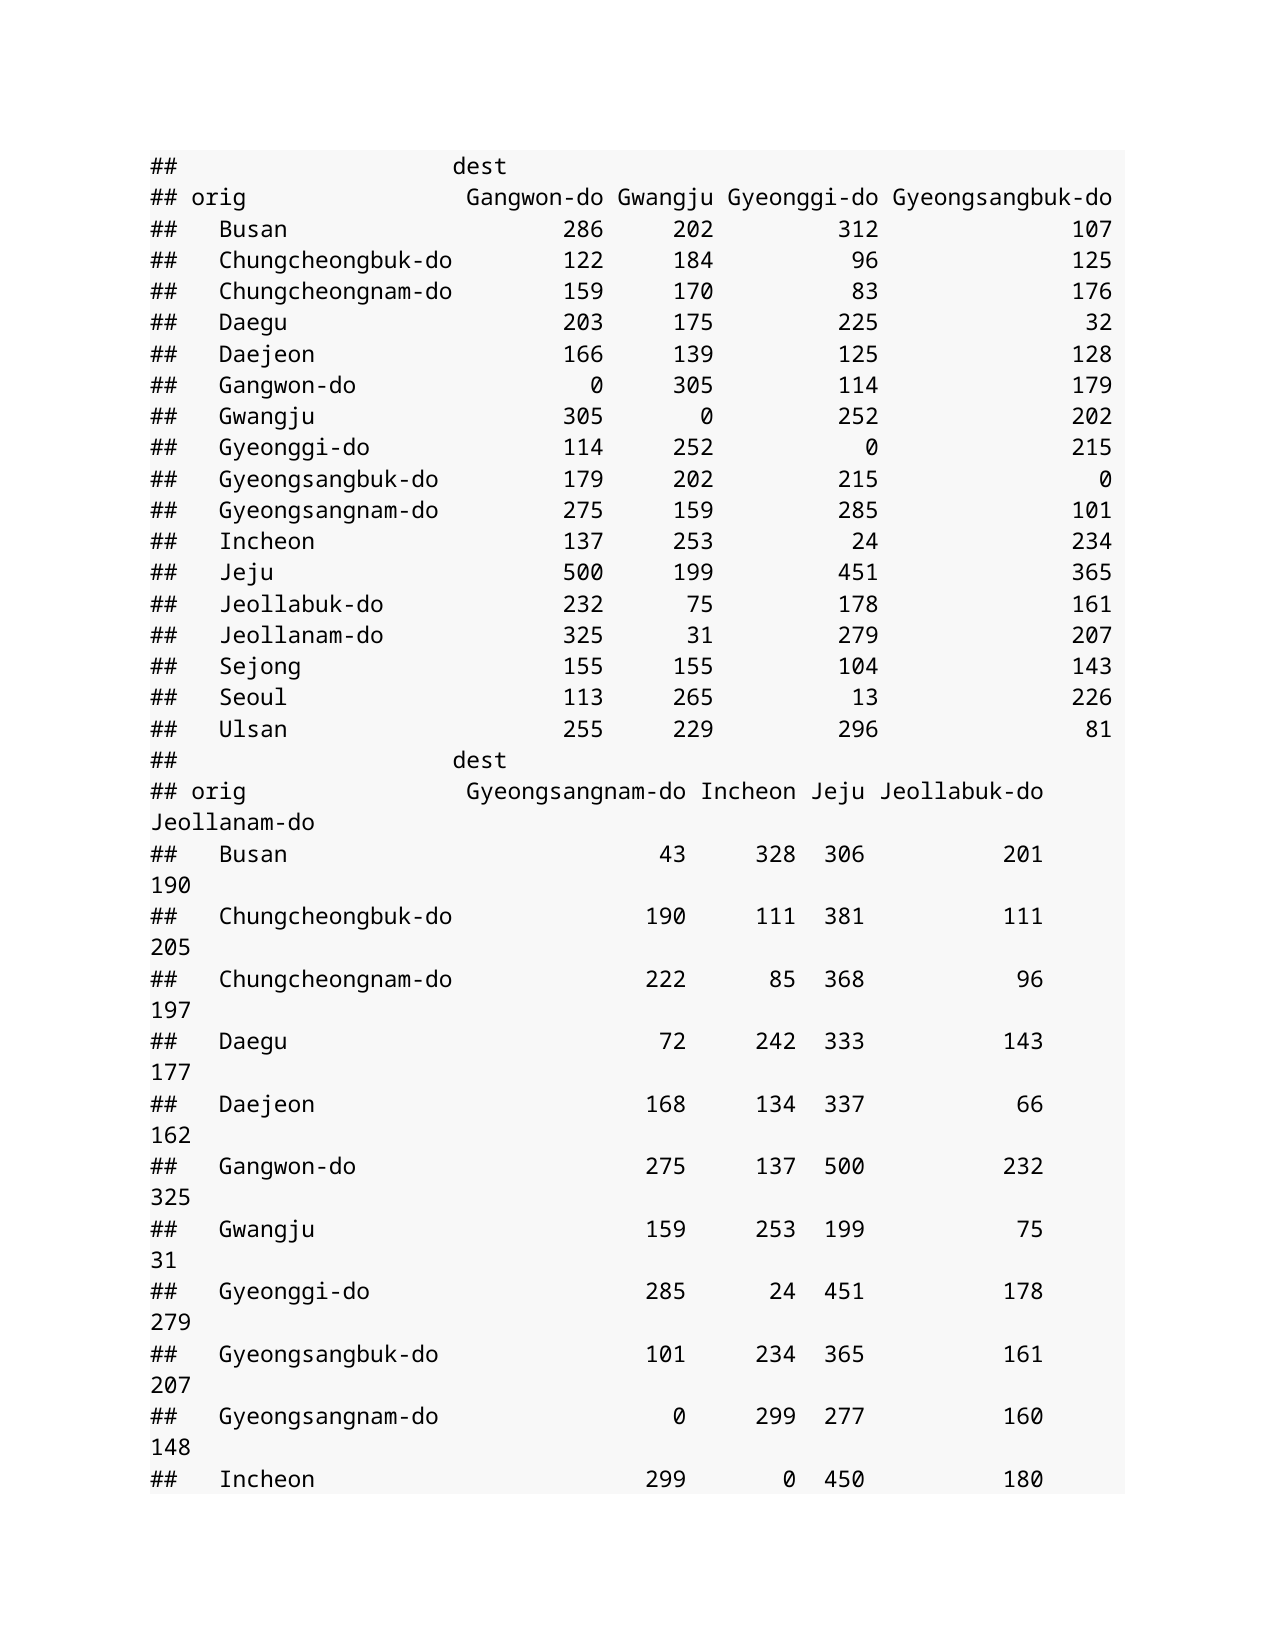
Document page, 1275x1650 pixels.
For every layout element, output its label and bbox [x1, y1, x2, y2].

text [150, 150, 1125, 1494]
